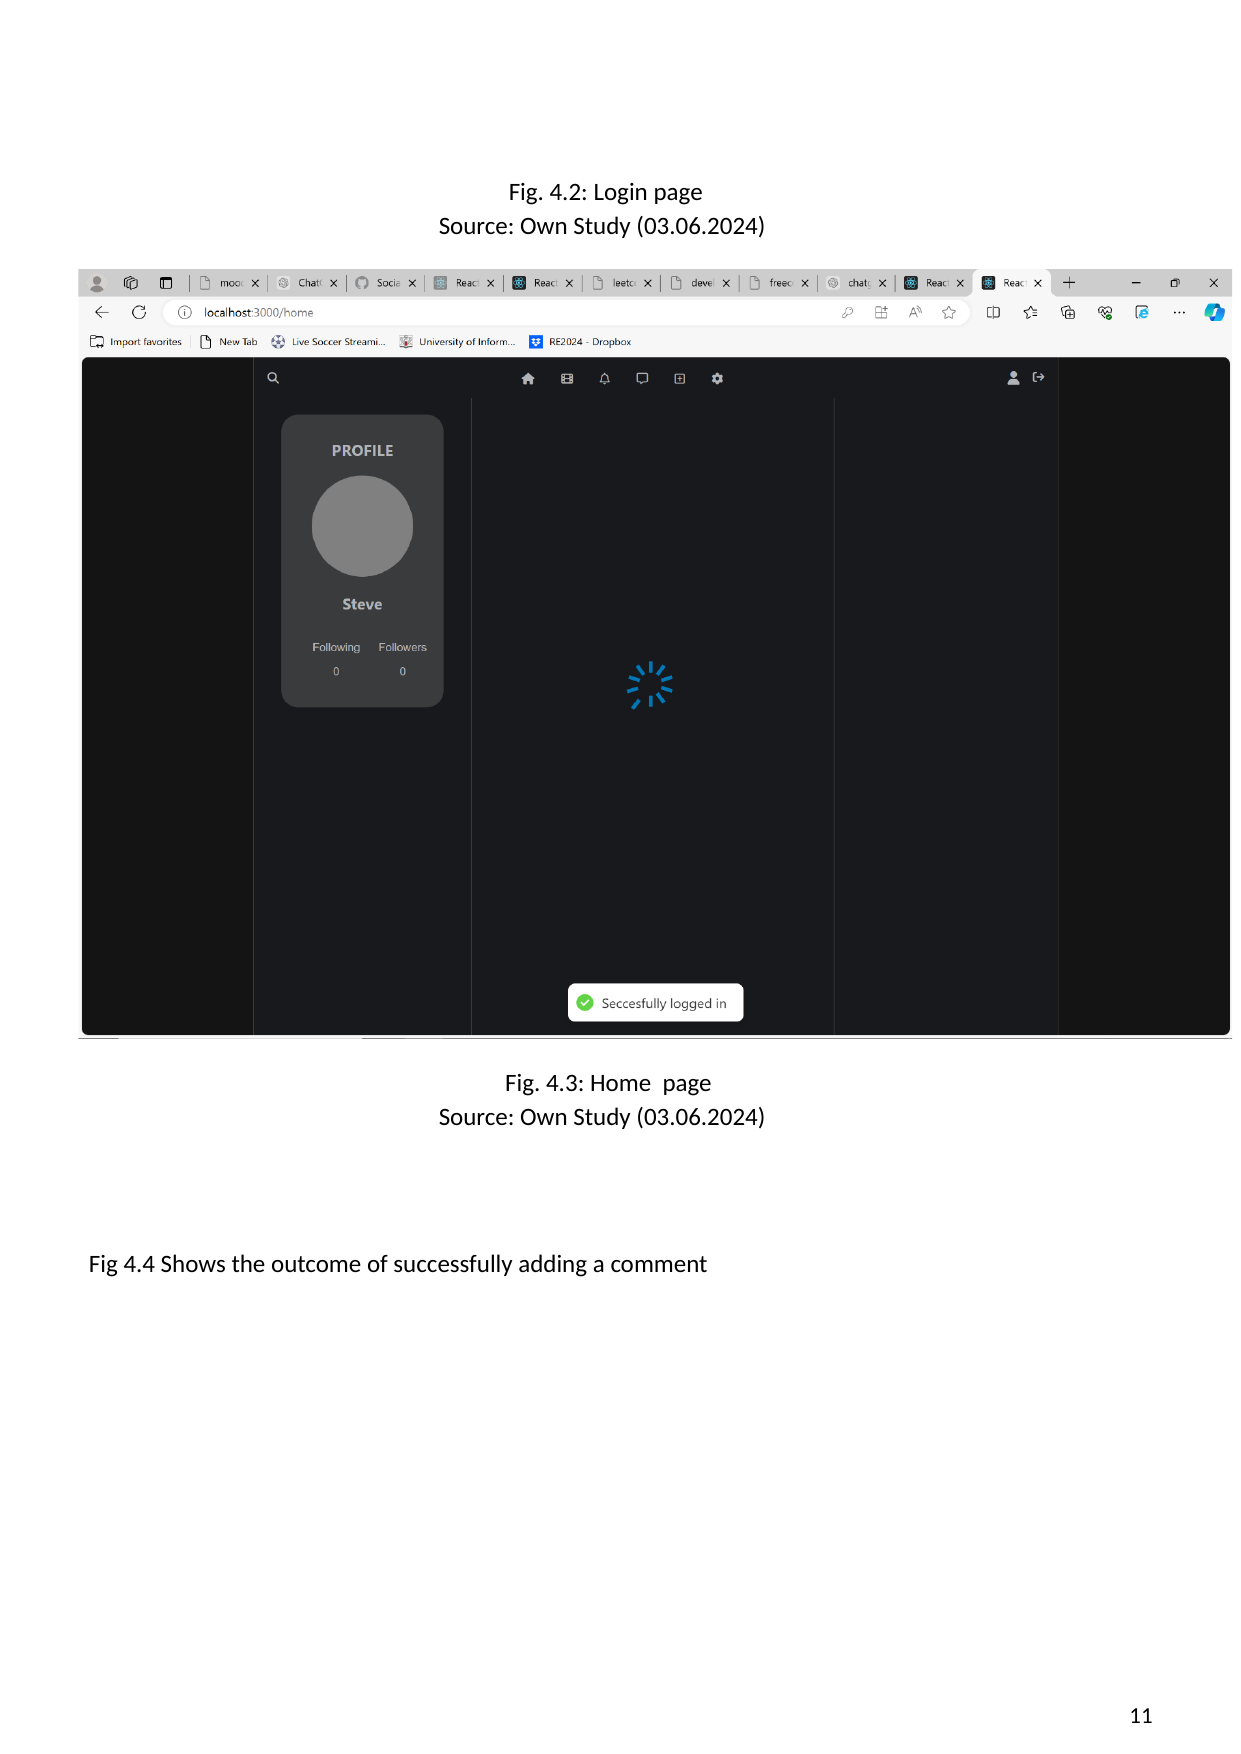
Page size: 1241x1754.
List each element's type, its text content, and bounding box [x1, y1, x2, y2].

text Source: Own Study (03.06.2024) [78, 1101, 1126, 1132]
text Fig. 4.2: Login page [78, 176, 1133, 207]
text Source: Own Study (03.06.2024) [78, 210, 1126, 240]
text Fig 4.4 Shows the outcome of successfully adding a comment [89, 1248, 1181, 1279]
text Fig. 4.3: Home page [78, 1067, 1133, 1098]
picture [78, 269, 1233, 1039]
